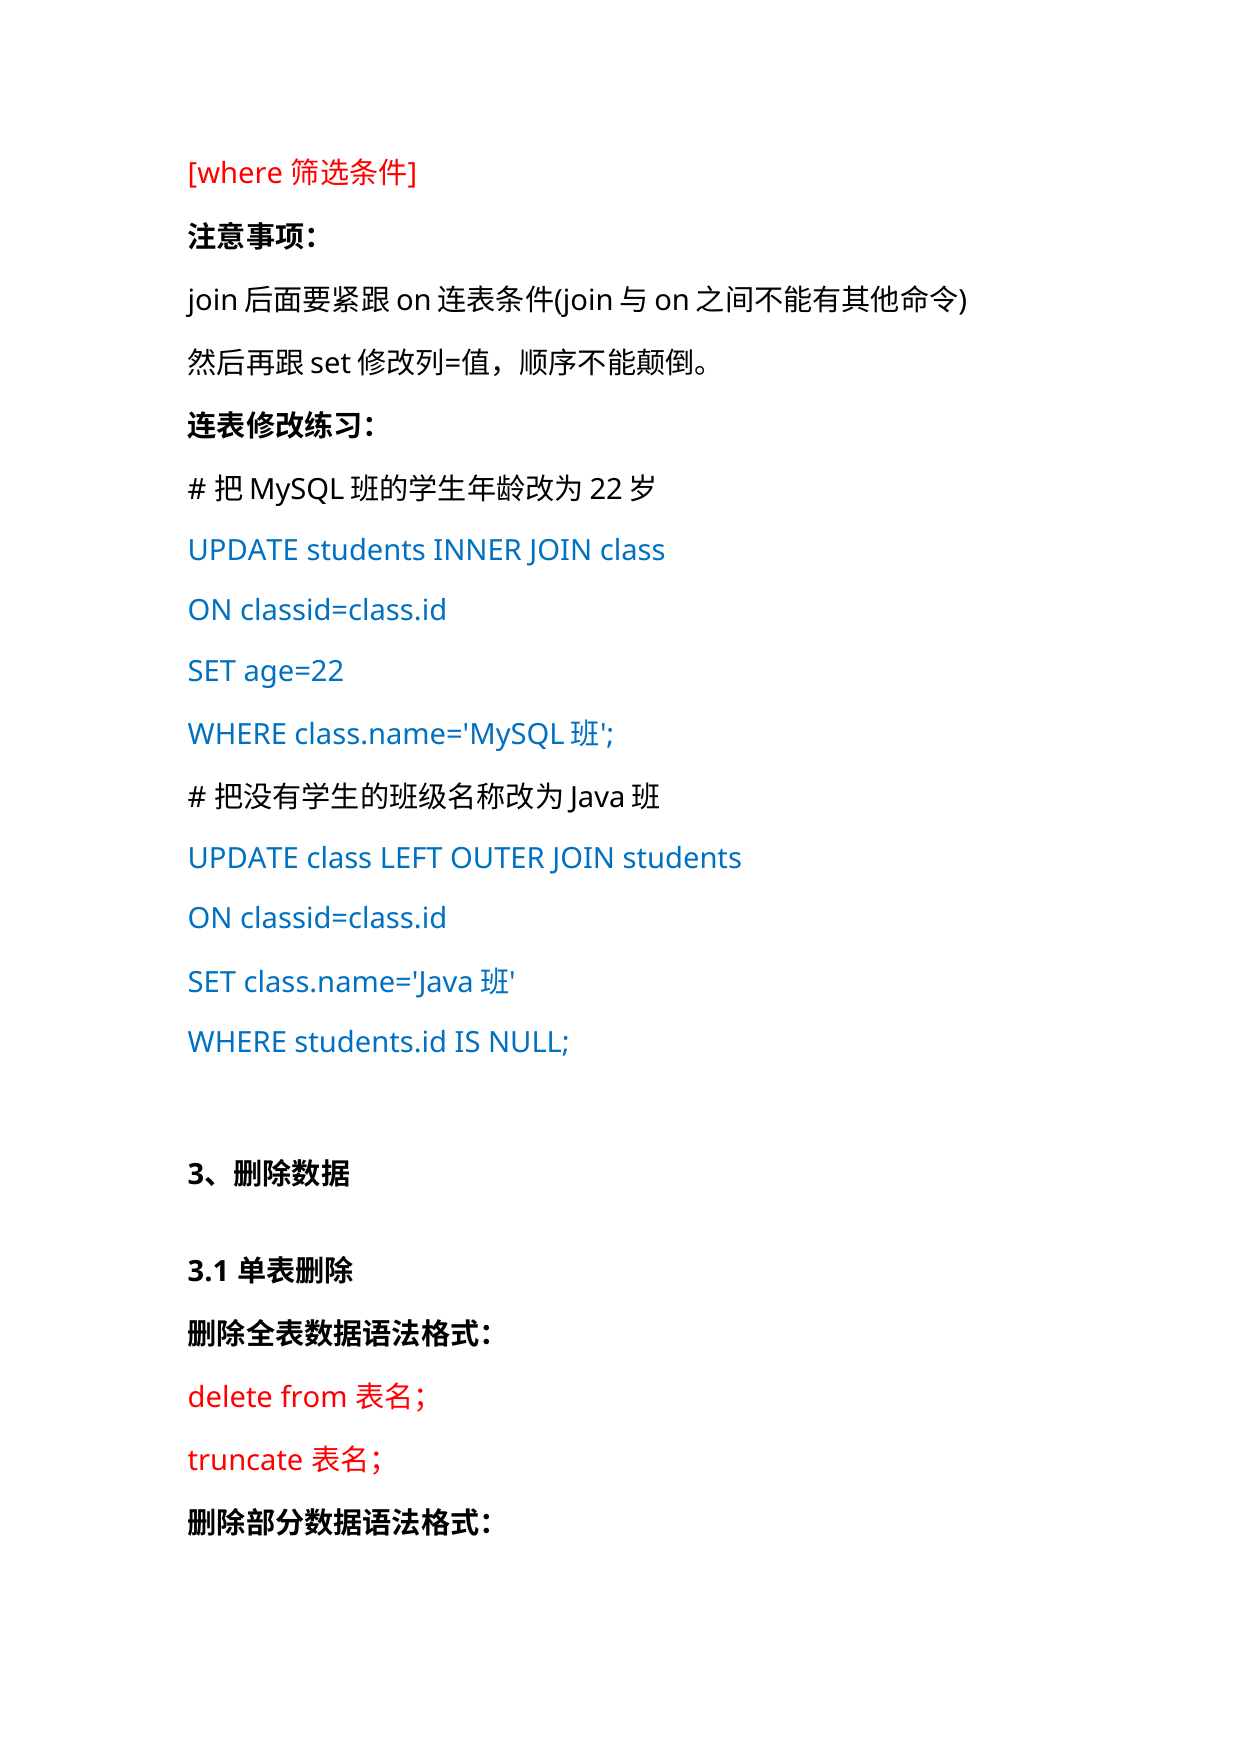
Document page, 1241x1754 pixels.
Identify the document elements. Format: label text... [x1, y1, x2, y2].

text ON classid=class.id [187, 590, 1053, 629]
text 连表修改练习： [187, 403, 1053, 445]
text delete from 表名； [187, 1373, 1053, 1416]
text WHERE students.id IS NULL; [187, 1021, 1053, 1061]
subtitle 3、删除数据 [187, 1151, 1053, 1193]
text # 把没有学生的班级名称改为Java班 [187, 774, 1053, 816]
text 3.1 单表删除 [187, 1247, 1053, 1289]
text [where 筛选条件] [187, 150, 1053, 192]
text UPDATE students INNER JOIN class [187, 529, 1053, 569]
text 删除全表数据语法格式： [187, 1310, 1053, 1353]
text 删除部分数据语法格式： [187, 1500, 1053, 1542]
text ON classid=class.id [187, 898, 1053, 937]
text SET class.name='Java班' [187, 958, 1053, 1001]
text SET age=22 [187, 650, 1053, 690]
text WHERE class.name='MySQL班'; [187, 711, 1053, 753]
text 然后再跟set修改列=值，顺序不能颠倒。 [187, 339, 1053, 382]
text join后面要紧跟on连表条件(join与on之间不能有其他命令) [187, 276, 1053, 319]
text # 把MySQL班的学生年龄改为22岁 [187, 466, 1053, 508]
text truncate 表名； [187, 1437, 1053, 1479]
text UPDATE class LEFT OUTER JOIN students [187, 837, 1053, 877]
text 注意事项： [187, 213, 1053, 256]
